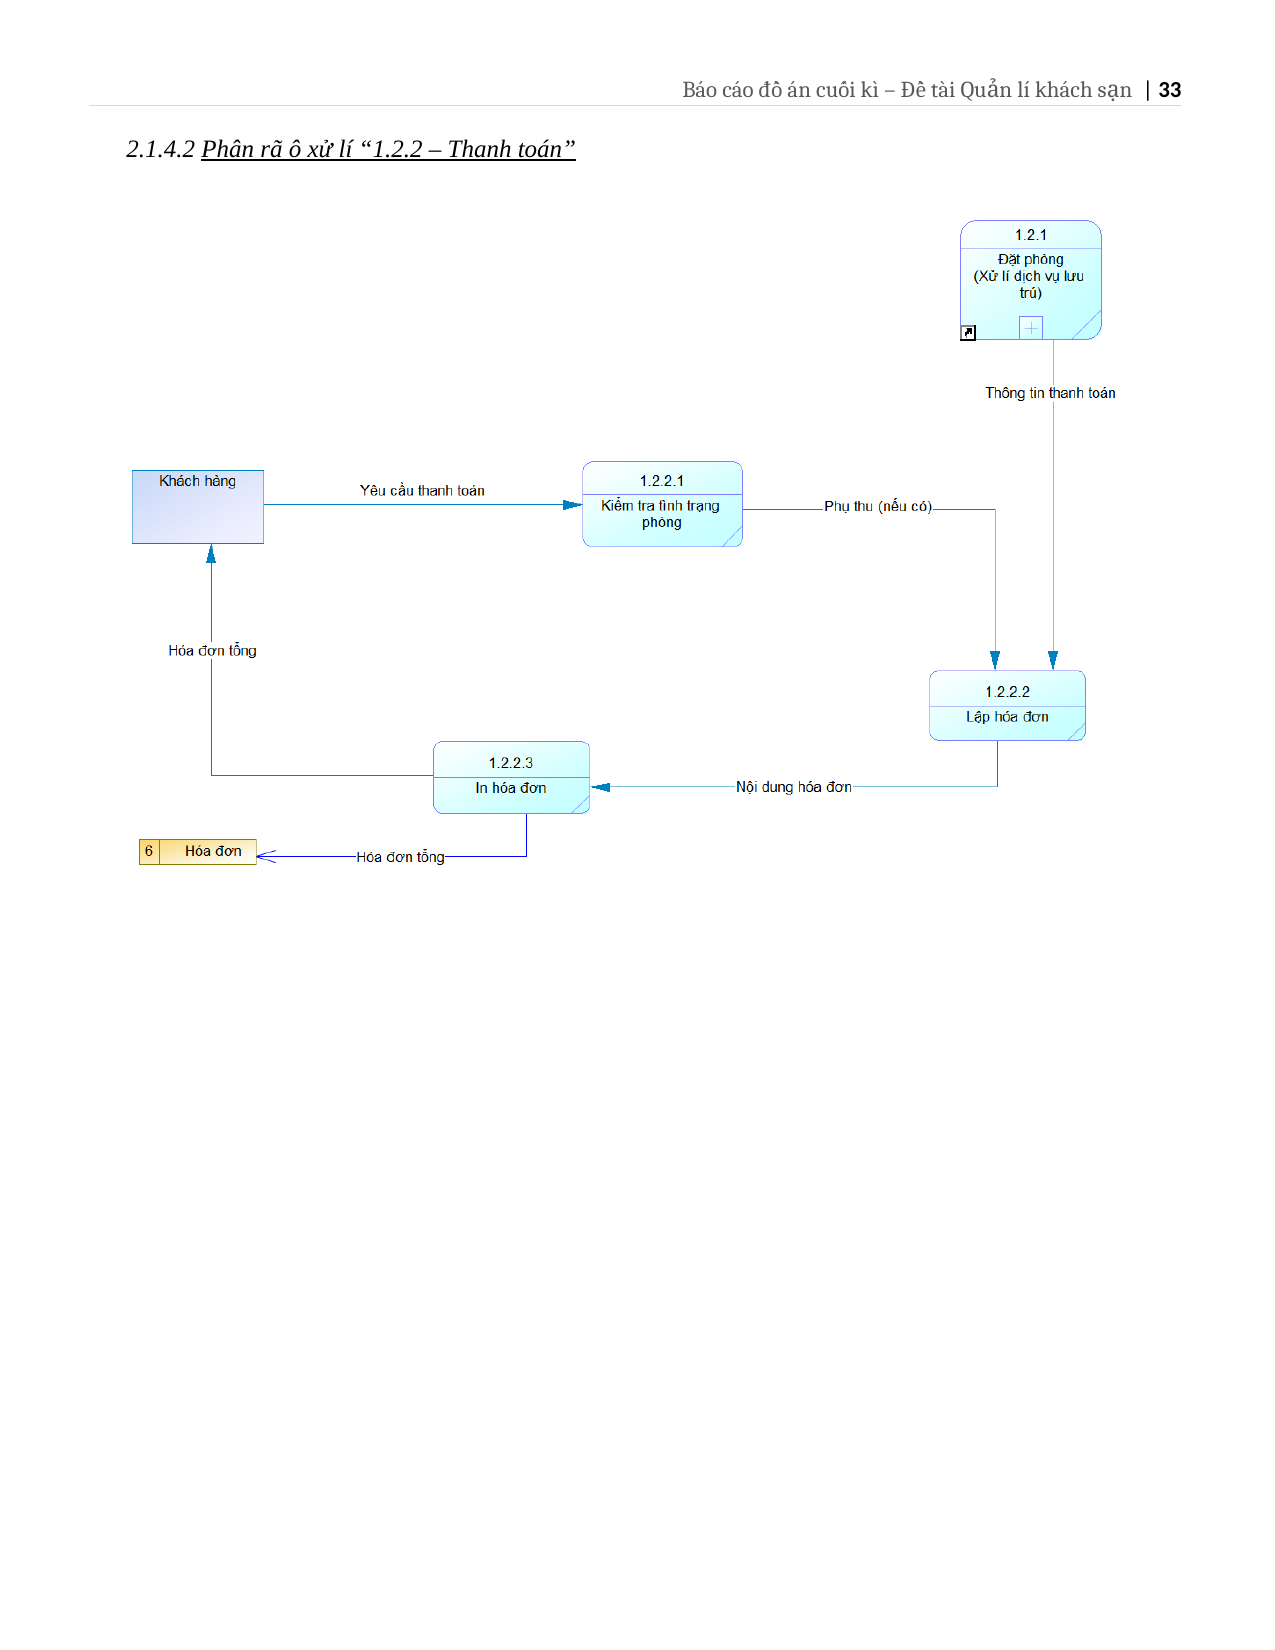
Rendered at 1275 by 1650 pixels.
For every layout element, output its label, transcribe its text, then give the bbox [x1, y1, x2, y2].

picture [104, 205, 1169, 896]
list Phân rã ô xử lí “1.2.2 – Thanh toán” [126, 134, 1181, 163]
